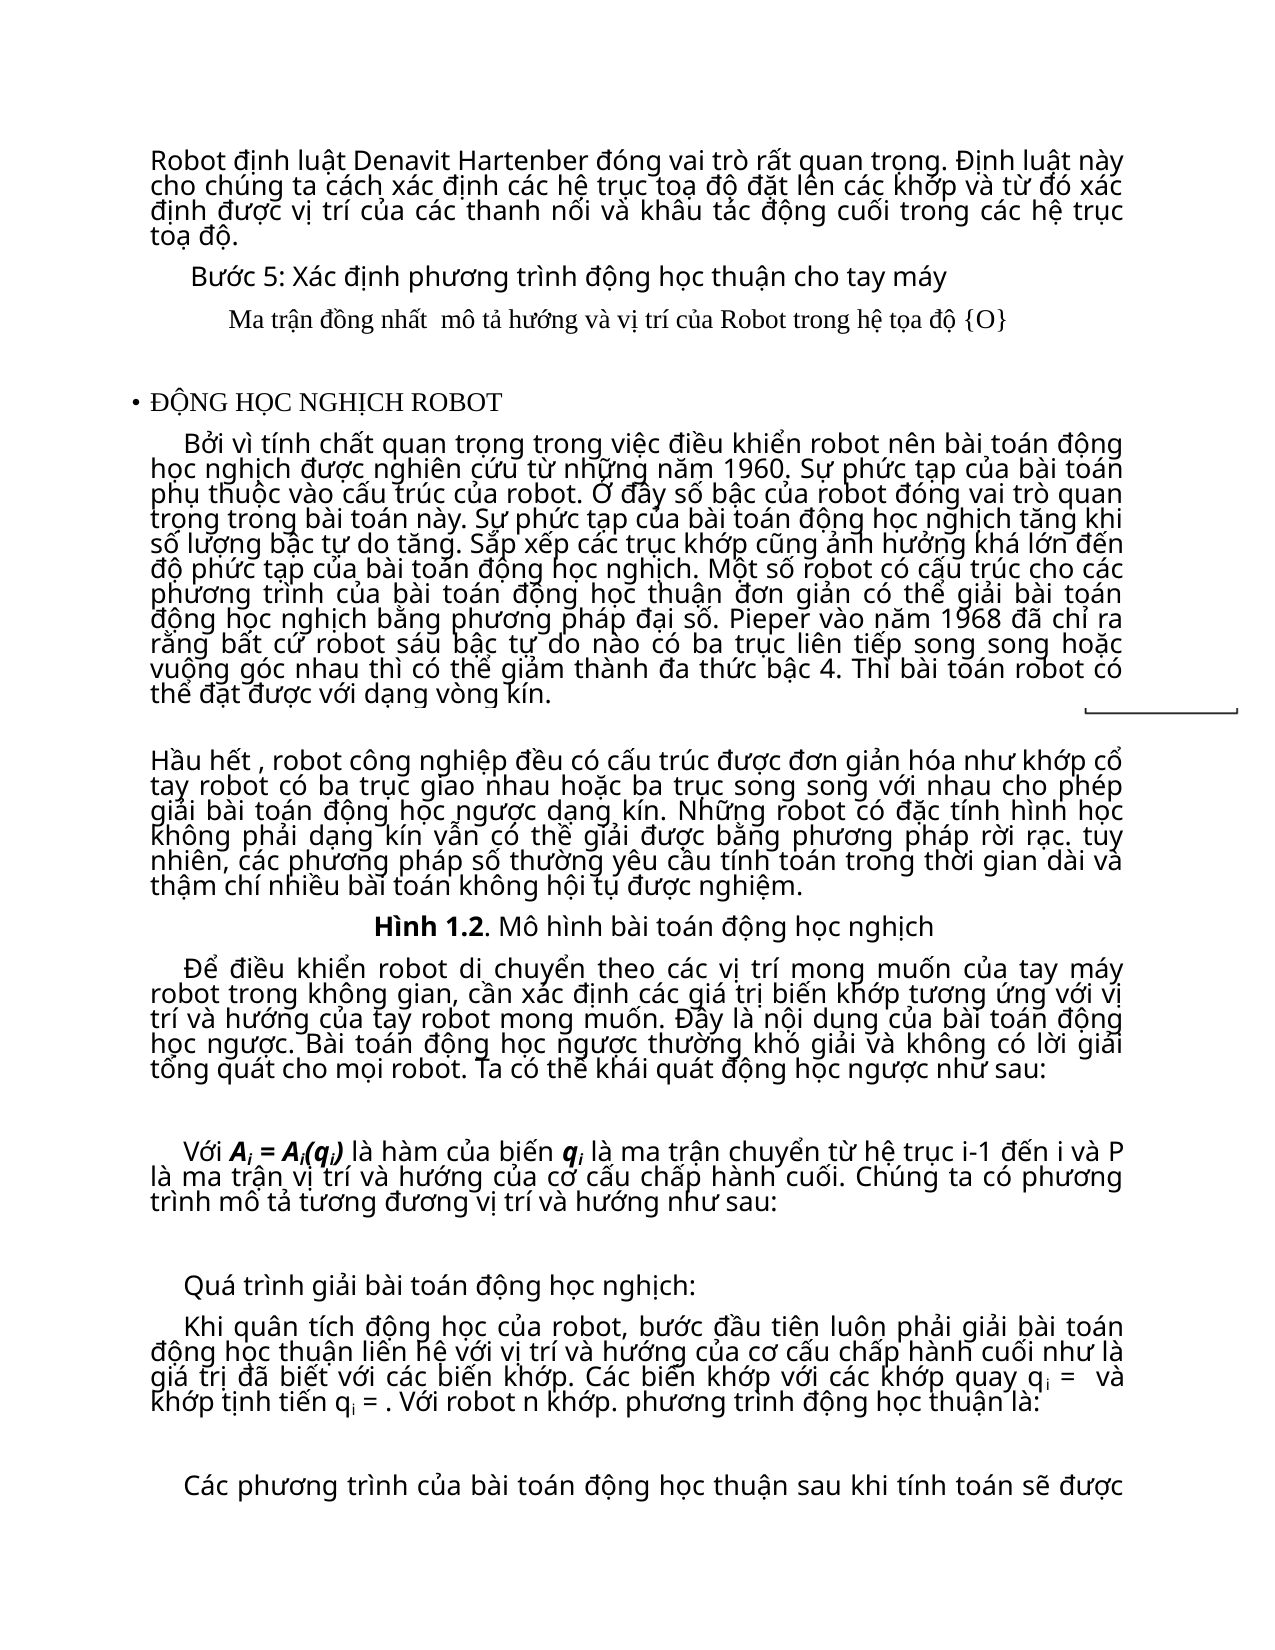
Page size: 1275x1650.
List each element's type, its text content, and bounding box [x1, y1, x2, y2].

list Động học nghịch robot [131, 392, 1125, 417]
text Bởi vì tính chất quan trọng trong việc điều khiển robot nên bài toán động học nghịch được nghiên cứu từ những năm 1960. Sự phức tạp của bài toán phụ thuộc vào cấu trúc của robot. Ở đây số bậc của robot đóng vai trò quan trọng trong bài toán này. Sự phức tạp của bài toán động học nghịch tăng khi số lượng bậc tự do tăng. Sắp xếp các trục khớp cũng ảnh hưởng khá lớn đến độ phức tạp của bài toán động học nghịch. Một số robot có cấu trúc cho các phương trình của bài toán động học thuận đơn giản có thể giải bài toán động học nghịch bằng phương pháp đại số. Pieper vào năm 1968 đã chỉ ra rằng bất cứ robot sáu bậc tự do nào có ba trục liên tiếp song song hoặc vuông góc nhau thì có thể giảm thành đa thức bậc 4. Thì bài toán robot có thể đạt được với dạng vòng kín. [150, 433, 1125, 708]
text Hình 1.2. Mô hình bài toán động học nghịch [150, 917, 1125, 942]
text Với Ai = Ai(qi) là hàm của biến qi là ma trận chuyển từ hệ trục i-1 đến i và P là ma trận vị trí và hướng của cơ cấu chấp hành cuối. Chúng ta có phương trình mô tả tương đương vị trí và hướng như sau: [150, 1142, 1125, 1217]
text Bước 5: Xác định phương trình động học thuận cho tay máy [150, 267, 1125, 292]
text Khi quân tích động học của robot, bước đầu tiên luôn phải giải bài toán động học thuận liên hệ với vị trí và hướng của cơ cấu chấp hành cuối như là giá trị đã biết với các biến khớp. Các biến khớp với các khớp quay qi = và khớp tịnh tiến qi = . Với robot n khớp. phương trình động học thuận là: [150, 1317, 1125, 1417]
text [150, 150, 1125, 250]
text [150, 1475, 1125, 1500]
text Hầu hết , robot công nghiệp đều có cấu trúc được đơn giản hóa như khớp cổ tay robot có ba trục giao nhau hoặc ba trục song song với nhau cho phép giải bài toán động học ngược dạng kín. Những robot có đặc tính hình học không phải dạng kín vẫn có thề giải được bằng phương pháp rời rạc. tuy nhiên, các phương pháp số thường yêu cầu tính toán trong thời gian dài và thậm chí nhiều bài toán không hội tụ được nghiệm. [150, 725, 1125, 900]
text Để điều khiển robot di chuyển theo các vị trí mong muốn của tay máy robot trong không gian, cần xác định các giá trị biến khớp tương ứng với vị trí và hướng của tay robot mong muốn. Đây là nội dung của bài toán động học ngược. Bài toán động học ngược thường khó giải và không có lời giải tổng quát cho mọi robot. Ta có thể khái quát động học ngược như sau: [150, 958, 1125, 1083]
text Ma trận đồng nhất mô tả hướng và vị trí của Robot trong hệ tọa độ {O} [195, 308, 1125, 333]
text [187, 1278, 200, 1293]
text Quá trình giải bài toán động học nghịch: [195, 1275, 1125, 1300]
